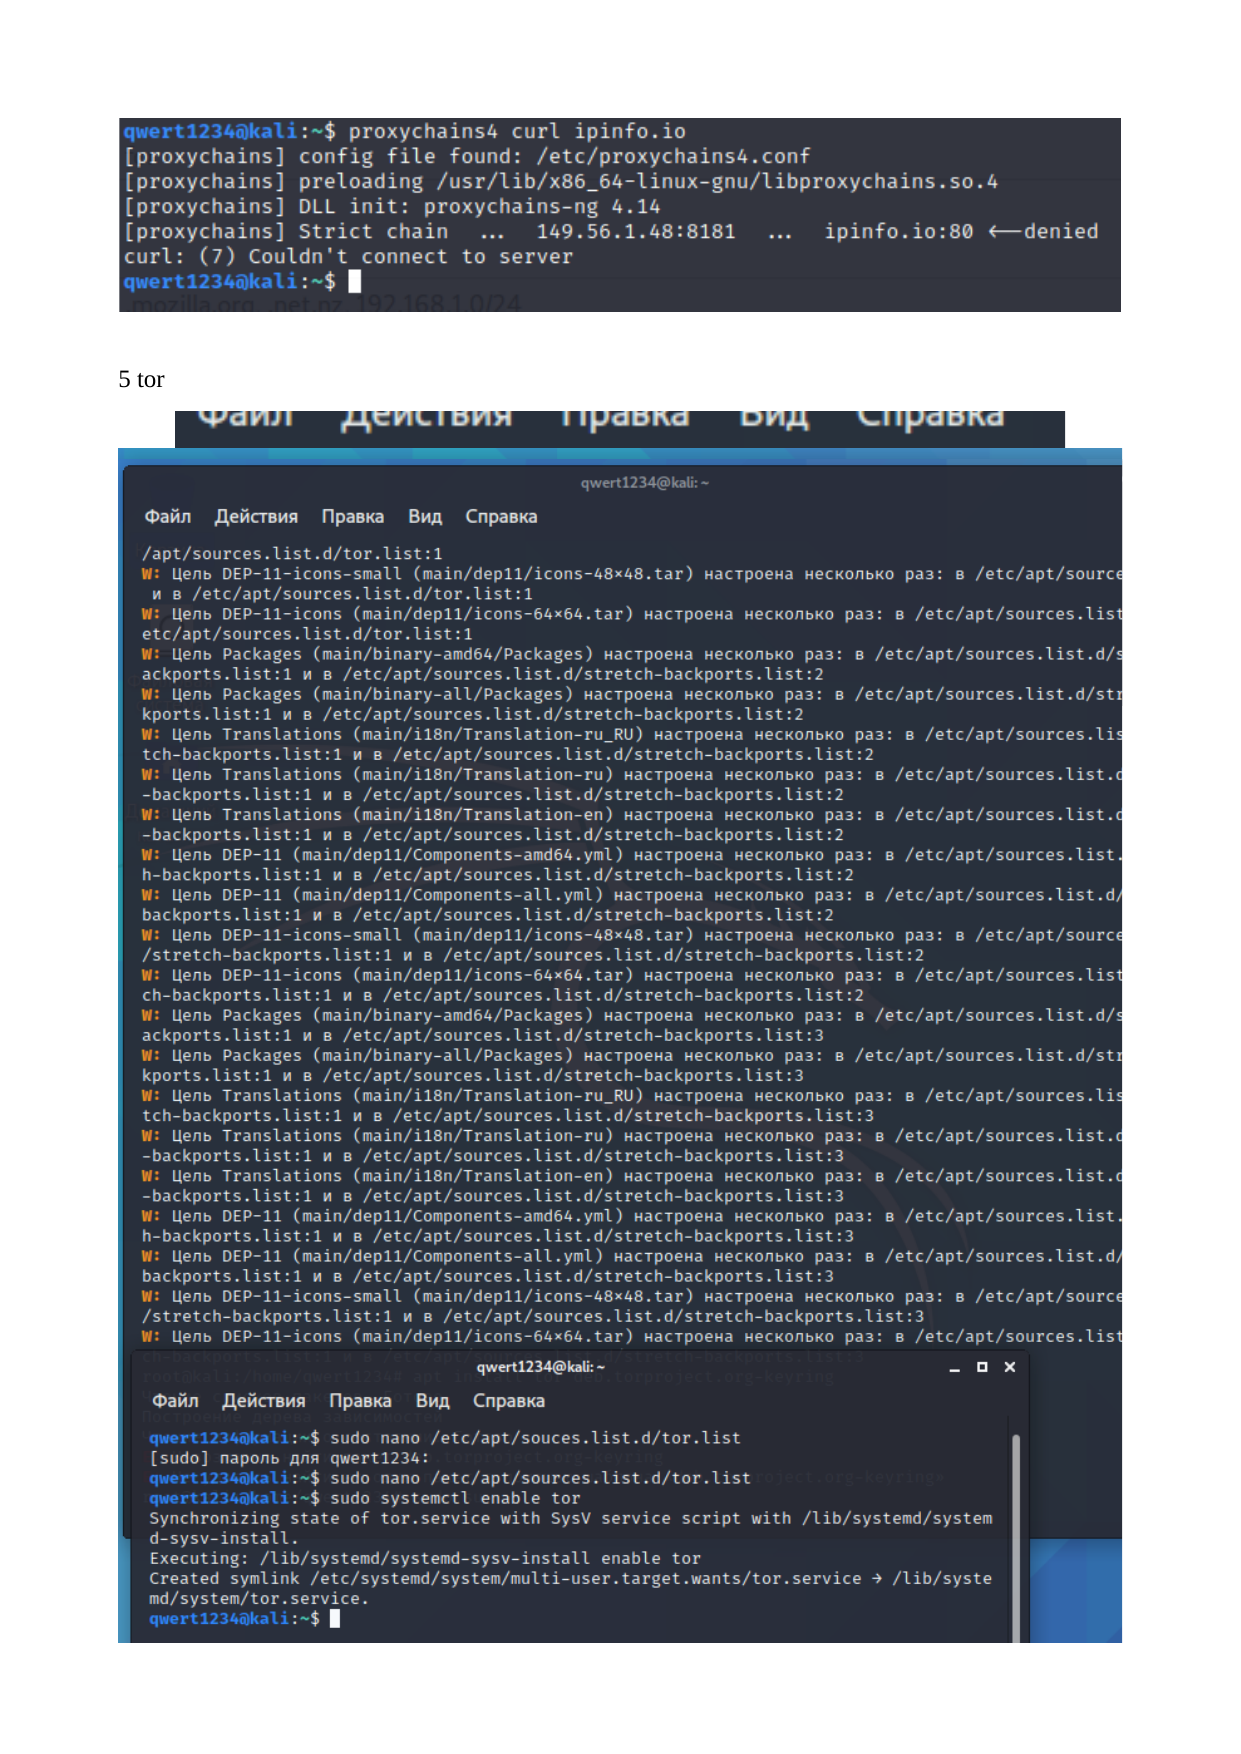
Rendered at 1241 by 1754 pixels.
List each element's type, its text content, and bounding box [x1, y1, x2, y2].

text 5 tor [118, 364, 1122, 393]
picture [118, 411, 1123, 1643]
picture [119, 118, 1121, 312]
